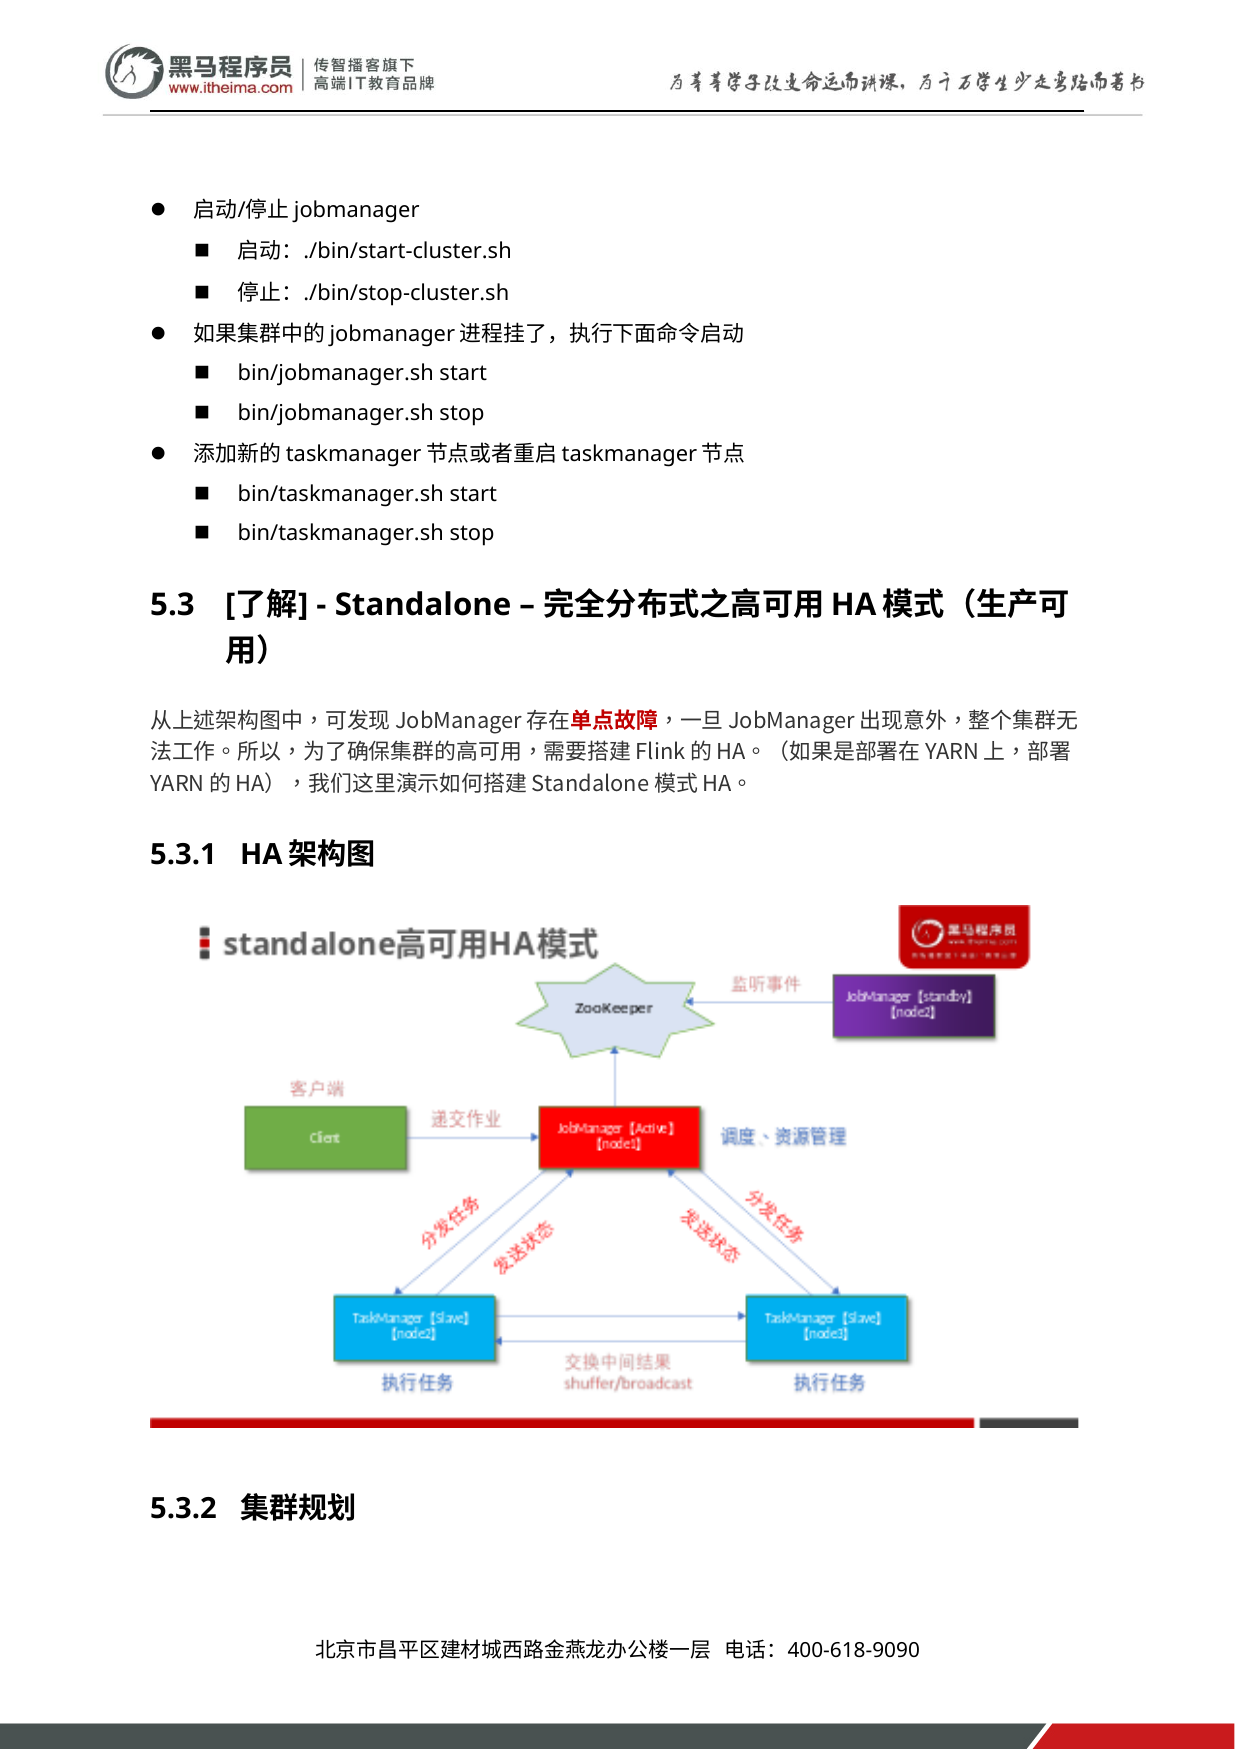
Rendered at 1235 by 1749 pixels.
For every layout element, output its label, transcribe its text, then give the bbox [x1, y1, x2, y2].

text 从上述架构图中，可发现JobManager存在单点故障，一旦JobManager出现意外，整个集群无法工作。所以，为了确保集群的高可用，需要搭建Flink的HA。（如果是部署在YARN上，部署YARN的HA），我们这里演示如何搭建Standalone 模式HA。 [753, 703, 1084, 798]
list 停止：./bin/stop-cluster.sh [194, 274, 1084, 306]
subtitle [了解] - Standalone – 完全分布式之高可用HA模式（生产可用） [150, 579, 1084, 670]
list bin/taskmanager.sh start [194, 478, 1084, 508]
picture [0, 0, 1235, 123]
subtitle HA架构图 [150, 830, 1084, 873]
list bin/taskmanager.sh stop [194, 517, 1084, 547]
subtitle 集群规划 [150, 1485, 1084, 1527]
list 启动/停止jobmanager [150, 192, 1084, 223]
list 添加新的taskmanager节点或者重启taskmanager节点 [150, 436, 1084, 468]
list bin/jobmanager.sh start [194, 357, 1084, 387]
list 启动：./bin/start-cluster.sh [194, 233, 1084, 265]
list bin/jobmanager.sh stop [194, 397, 1084, 427]
picture [0, 1664, 1235, 1749]
list 如果集群中的jobmanager进程挂了，执行下面命令启动 [150, 316, 1084, 348]
